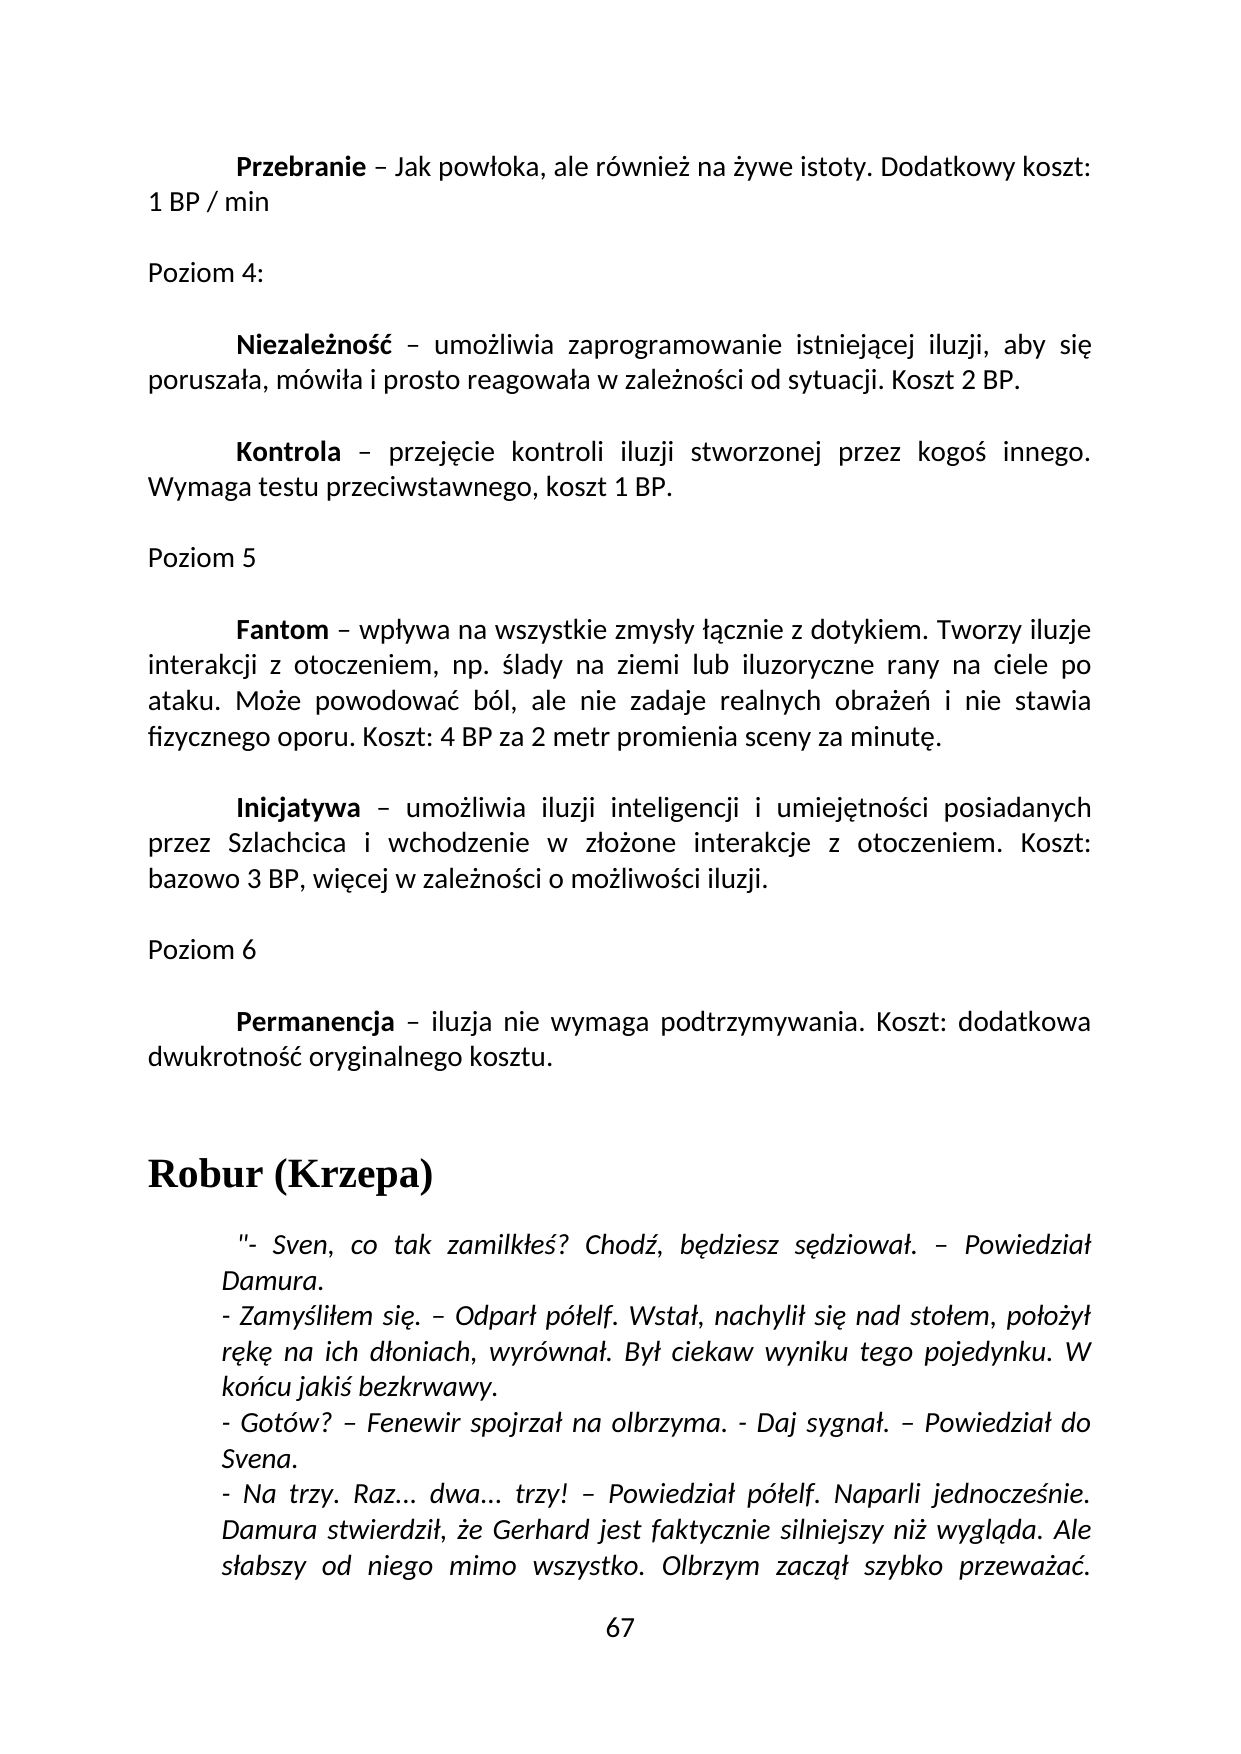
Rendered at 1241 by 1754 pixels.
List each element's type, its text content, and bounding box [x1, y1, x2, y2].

text Inicjatywa – umożliwia iluzji inteligencji i umiejętności posiadanych przez Szlachcica i wchodzenie w złożone interakcje z otoczeniem. Koszt: bazowo 3 BP, więcej w zależności o możliwości iluzji. [148, 789, 1093, 896]
text Permanencja – iluzja nie wymaga podtrzymywania. Koszt: dodatkowa dwukrotność oryginalnego kosztu. [148, 1003, 1093, 1074]
text Kontrola – przejęcie kontroli iluzji stworzonej przez kogoś innego. Wymaga testu przeciwstawnego, koszt 1 BP. [148, 433, 1093, 504]
text Poziom 6 [148, 931, 1093, 967]
text - Gotów? – Fenewir spojrzał na olbrzyma. - Daj sygnał. – Powiedział do Svena. [221, 1404, 1093, 1475]
subtitle Robur (Krzepa) [148, 1149, 1093, 1197]
text Przebranie – Jak powłoka, ale również na żywe istoty. Dodatkowy koszt: 1 BP / min [148, 148, 1093, 219]
text Poziom 4: [148, 254, 1093, 290]
text - Zamyśliłem się. – Odparł półelf. Wstał, nachylił się nad stołem, położył rękę na ich dłoniach, wyrównał. Był ciekaw wyniku tego pojedynku. W końcu jakiś bezkrwawy. [221, 1297, 1093, 1404]
text Niezależność – umożliwia zaprogramowanie istniejącej iluzji, aby się poruszała, mówiła i prosto reagowała w zależności od sytuacji. Koszt 2 BP. [148, 326, 1093, 397]
text Poziom 5 [148, 539, 1093, 575]
text "- Sven, co tak zamilkłeś? Chodź, będziesz sędziował. – Powiedział Damura. [221, 1226, 1093, 1297]
text Fantom – wpływa na wszystkie zmysły łącznie z dotykiem. Tworzy iluzje interakcji z otoczeniem, np. ślady na ziemi lub iluzoryczne rany na ciele po ataku. Może powodować ból, ale nie zadaje realnych obrażeń i nie stawia fizycznego oporu. Koszt: 4 BP za 2 metr promienia sceny za minutę. [148, 611, 1093, 753]
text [221, 1475, 1093, 1582]
